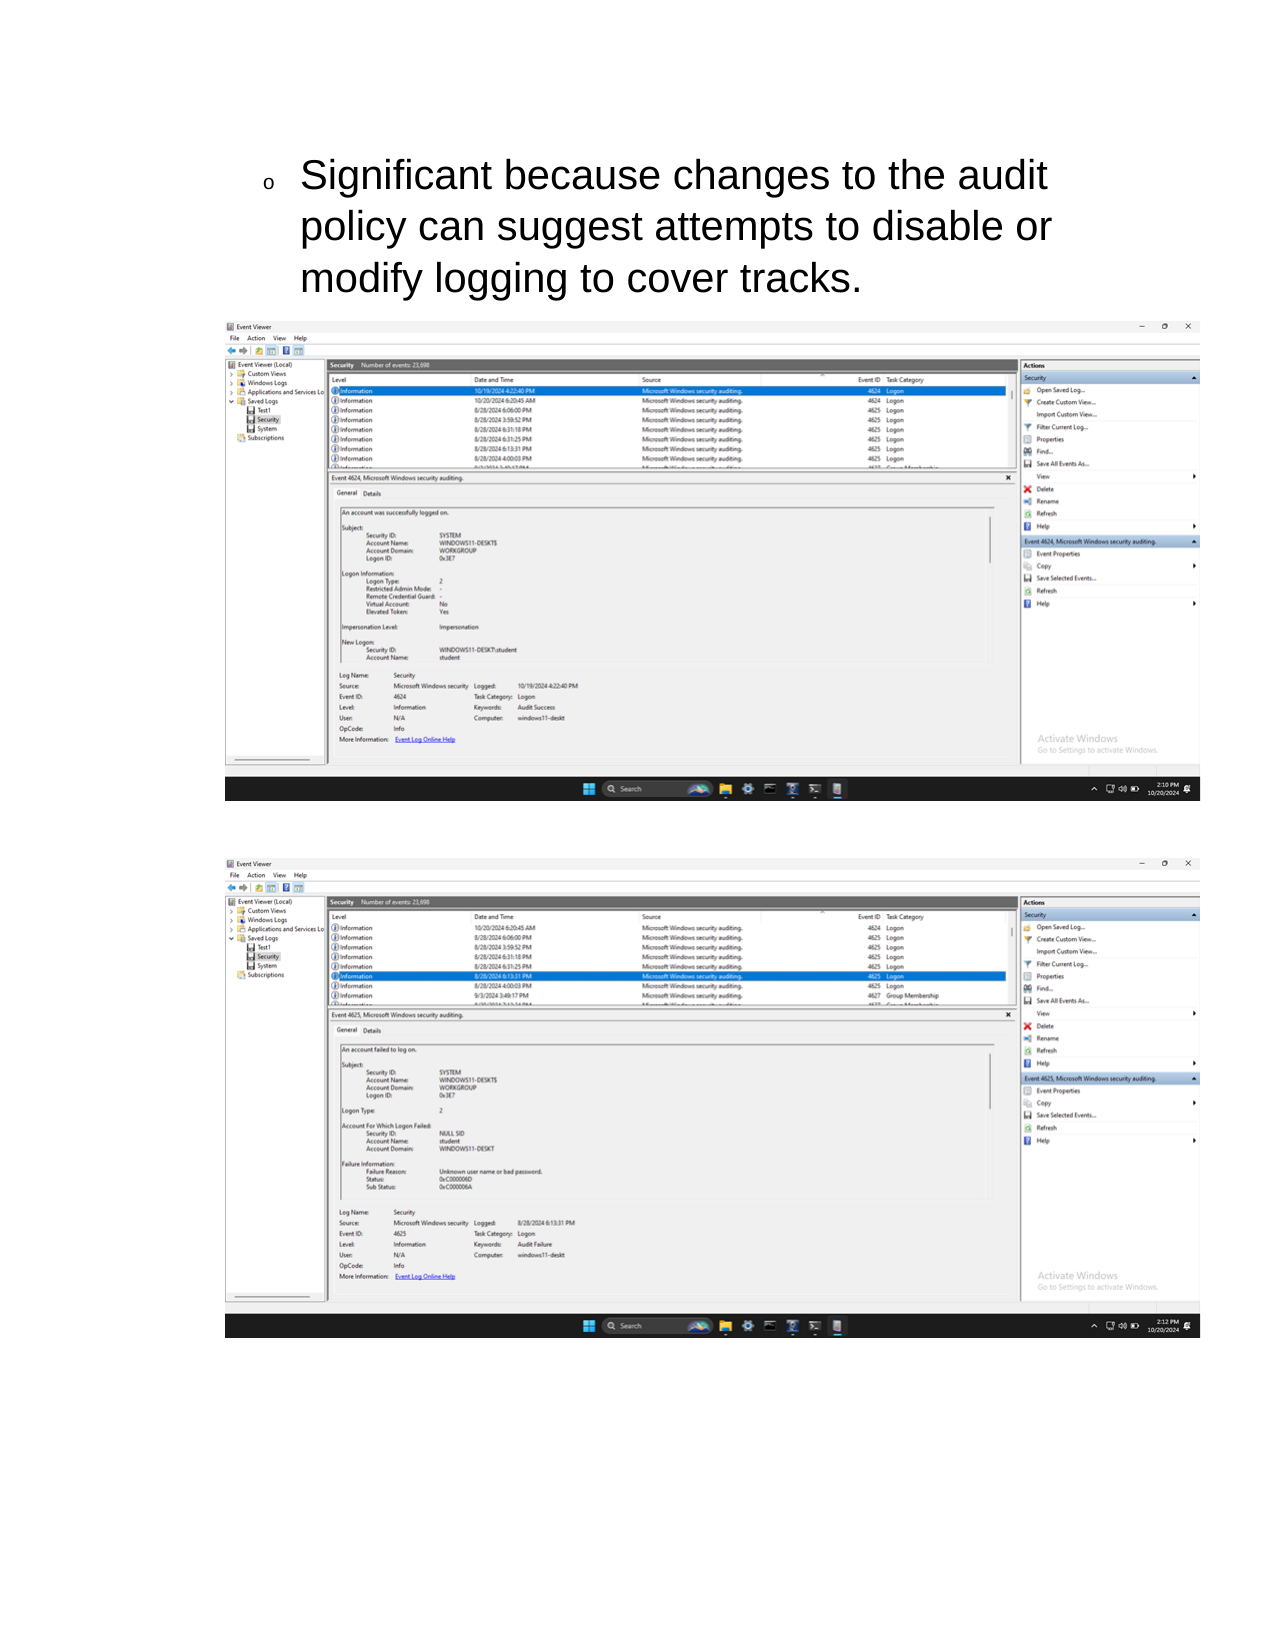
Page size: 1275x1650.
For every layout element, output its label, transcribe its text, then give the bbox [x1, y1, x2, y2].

picture [225, 321, 1200, 801]
list Significant because changes to the audit policy can suggest attempts to disable or modify logging to cover tracks. [262, 150, 1125, 301]
picture [225, 858, 1200, 1338]
